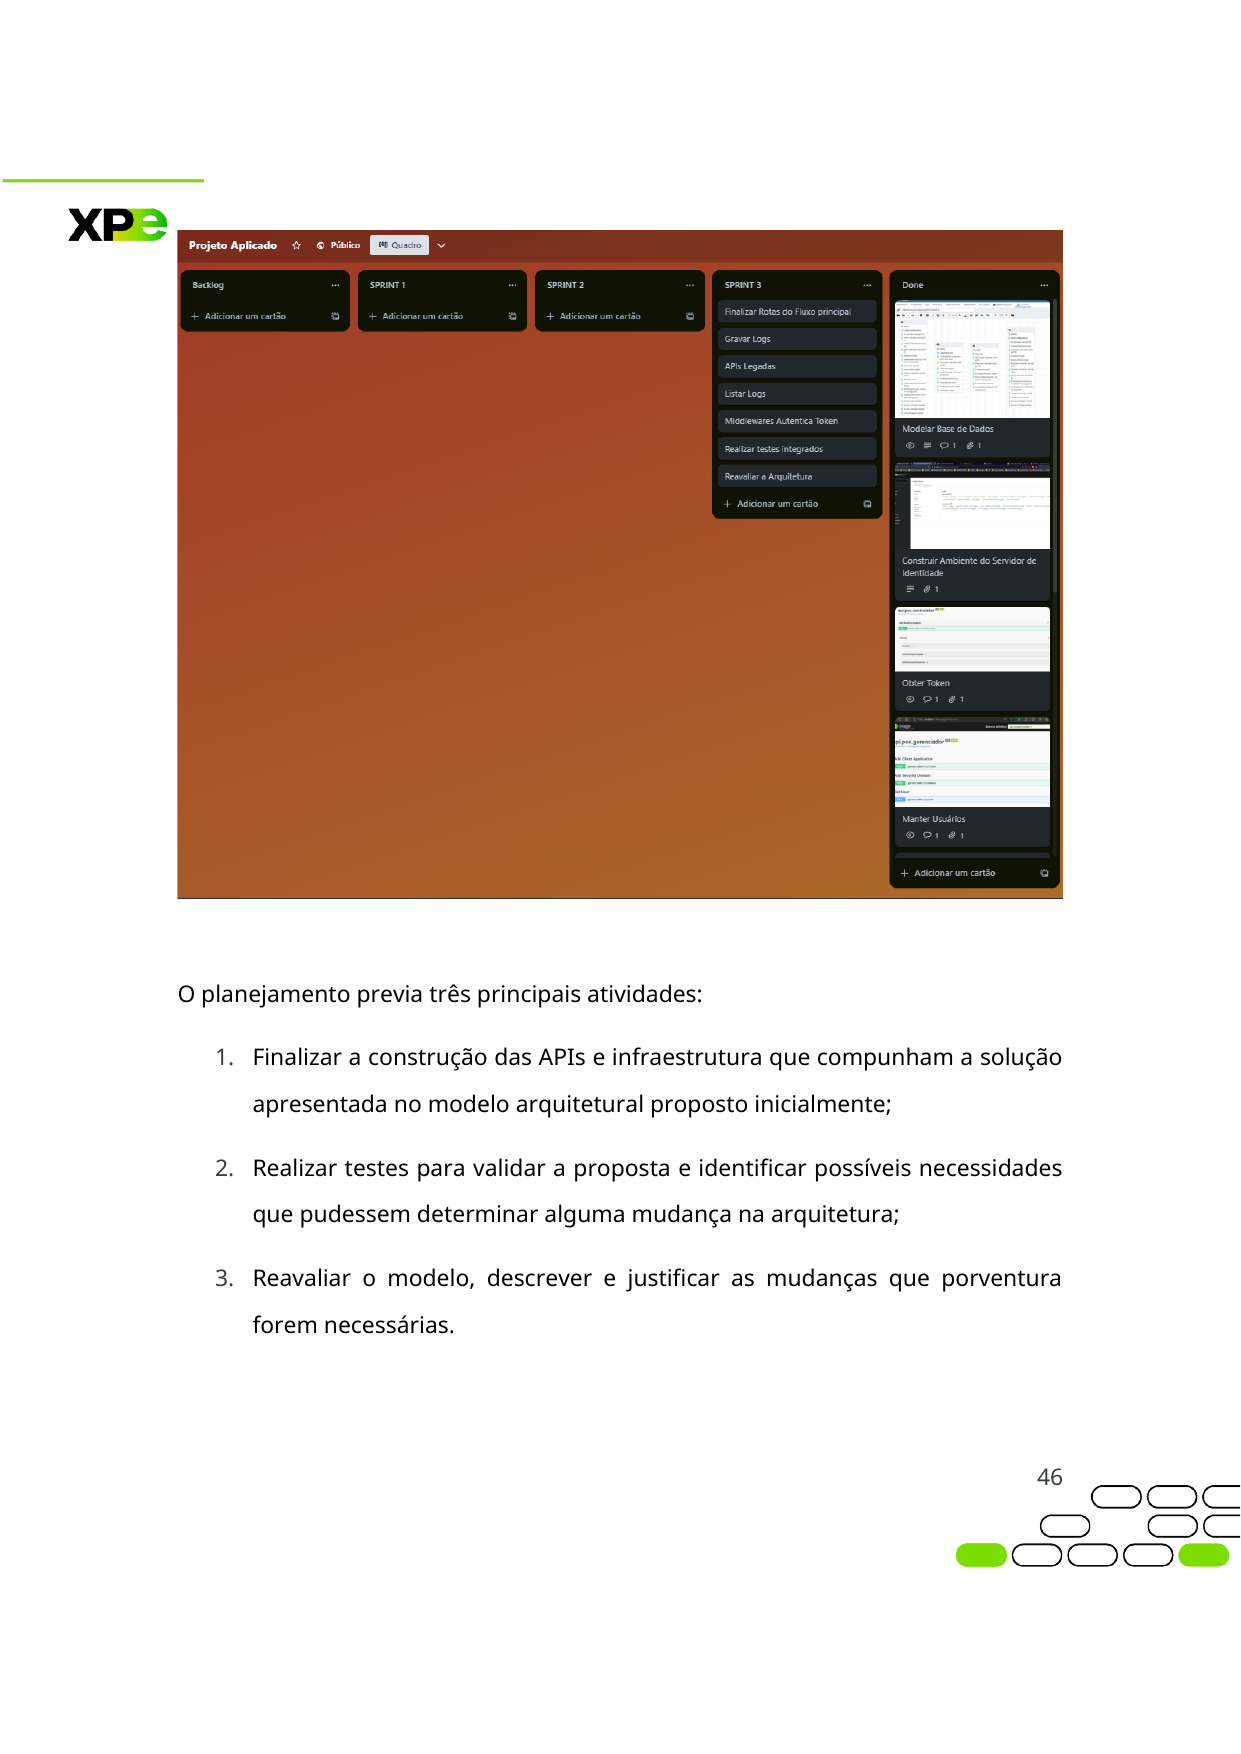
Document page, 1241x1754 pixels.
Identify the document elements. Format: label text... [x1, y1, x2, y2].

list Finalizar a construção das APIs e infraestrutura que compunham a solução apresentada no modelo arquitetural proposto inicialmente; [215, 1041, 1063, 1119]
picture [955, 1485, 1241, 1567]
text O planejamento previa três principais atividades: [177, 978, 1063, 1009]
list Reavaliar o modelo, descrever e justificar as mudanças que porventura forem necessárias. [215, 1262, 1063, 1340]
picture [2, 176, 1063, 899]
list Realizar testes para validar a proposta e identificar possíveis necessidades que pudessem determinar alguma mudança na arquitetura; [215, 1152, 1063, 1230]
